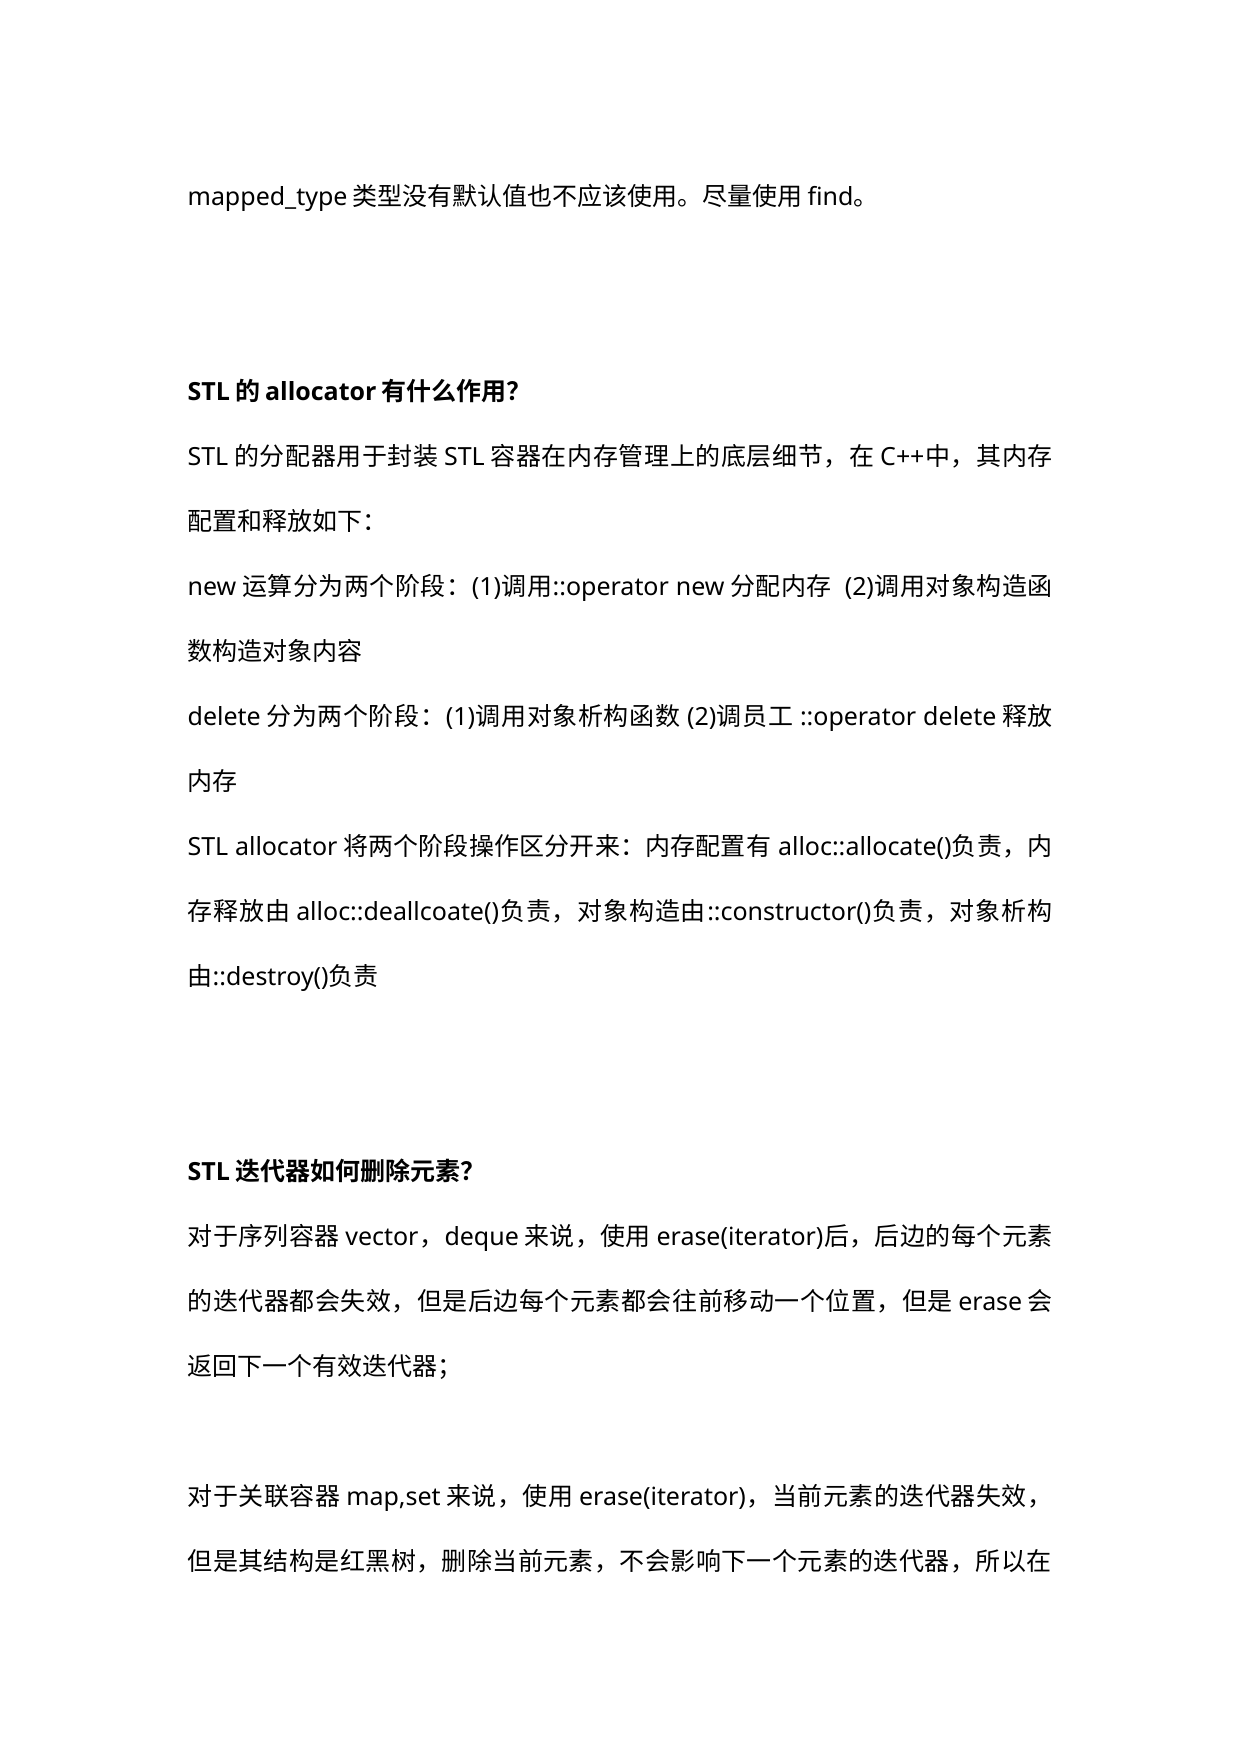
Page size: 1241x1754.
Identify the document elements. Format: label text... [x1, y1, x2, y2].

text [187, 1462, 1053, 1592]
text new运算分为两个阶段：(1)调用::operator new分配内存 (2)调用对象构造函数构造对象内容 [187, 552, 1053, 682]
text STL的allocator有什么作用？ [187, 357, 1053, 422]
text STL的分配器用于封装STL容器在内存管理上的底层细节，在C++中，其内存配置和释放如下： [187, 422, 1053, 552]
text STL迭代器如何删除元素？ [187, 1137, 1053, 1202]
text 对于序列容器vector，deque来说，使用erase(iterator)后，后边的每个元素的迭代器都会失效，但是后边每个元素都会往前移动一个位置，但是erase会返回下一个有效迭代器； [187, 1202, 1053, 1397]
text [187, 162, 1053, 227]
text delete分为两个阶段：(1)调用对象析构函数 (2)调员工 ::operator delete释放内存 [187, 682, 1053, 812]
text STL allocator将两个阶段操作区分开来：内存配置有alloc::allocate()负责，内存释放由alloc::deallcoate()负责，对象构造由::constructor()负责，对象析构由::destroy()负责 [187, 812, 1053, 1007]
